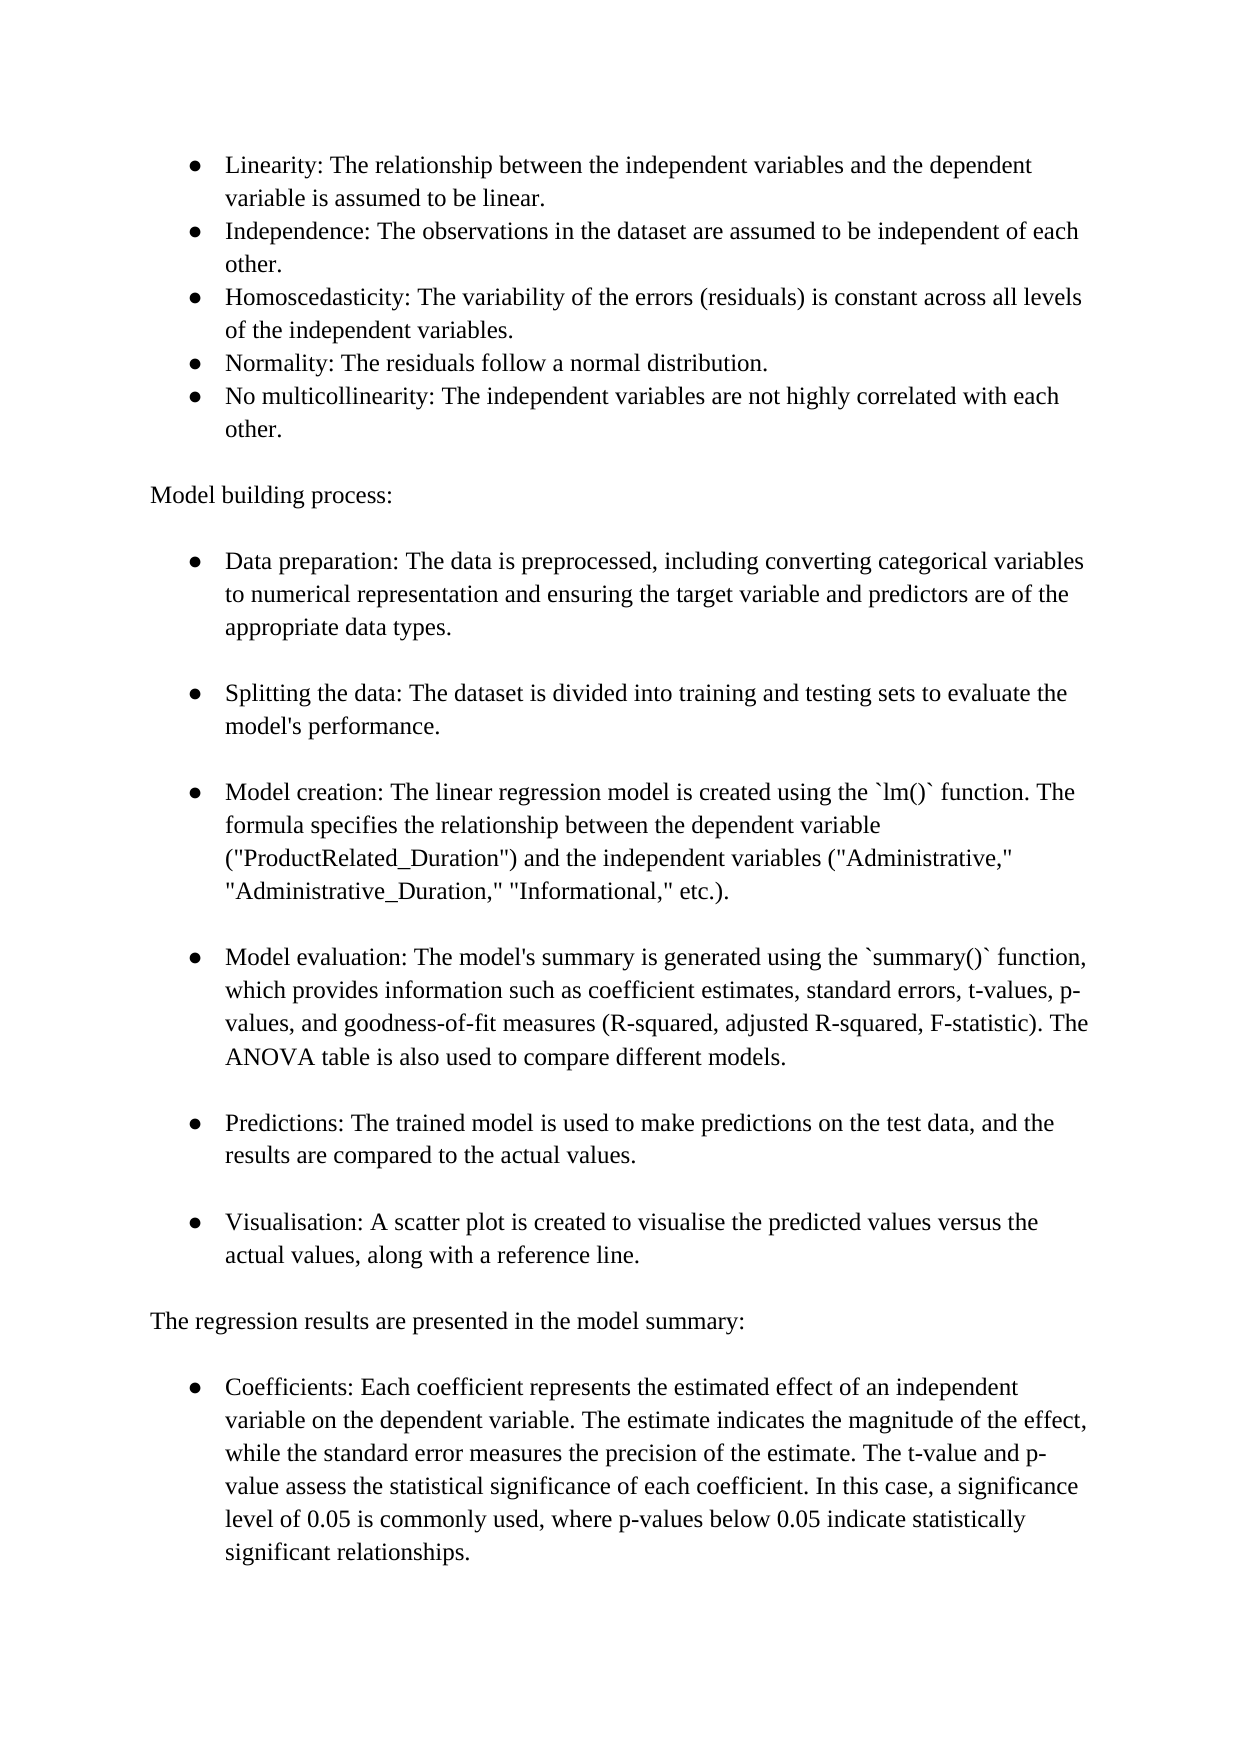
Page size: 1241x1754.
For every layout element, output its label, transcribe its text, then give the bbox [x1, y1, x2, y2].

text Model building process: [150, 480, 1090, 509]
list No multicollinearity: The independent variables are not highly correlated with each other. [187, 381, 1090, 443]
list Linearity: The relationship between the independent variables and the dependent variable is assumed to be linear. [187, 150, 1090, 212]
list Homoscedasticity: The variability of the errors (residuals) is constant across all levels of the independent variables. [187, 282, 1090, 344]
list Predictions: The trained model is used to make predictions on the test data, and the results are compared to the actual values. [187, 1108, 1090, 1169]
list Independence: The observations in the dataset are assumed to be independent of each other. [187, 216, 1090, 278]
text The regression results are presented in the model summary: [150, 1306, 1090, 1334]
list Splitting the data: The dataset is divided into training and testing sets to evaluate the model's performance. [187, 678, 1090, 740]
list Coefficients: Each coefficient represents the estimated effect of an independent variable on the dependent variable. The estimate indicates the magnitude of the effect, while the standard error measures the precision of the estimate. The t-value and p-value assess the statistical significance of each coefficient. In this case, a significance level of 0.05 is commonly used, where p-values below 0.05 indicate statistically significant relationships. [187, 1372, 1090, 1566]
list Model evaluation: The model's summary is generated using the `summary()` function, which provides information such as coefficient estimates, standard errors, t-values, p-values, and goodness-of-fit measures (R-squared, adjusted R-squared, F-statistic). The ANOVA table is also used to compare different models. [187, 942, 1090, 1070]
list Visualisation: A scatter plot is created to visualise the predicted values versus the actual values, along with a reference line. [187, 1207, 1090, 1268]
list Normality: The residuals follow a normal distribution. [187, 348, 1090, 377]
list Data preparation: The data is preprocessed, including converting categorical variables to numerical representation and ensuring the target variable and predictors are of the appropriate data types. [187, 546, 1090, 641]
list Model creation: The linear regression model is created using the `lm()` function. The formula specifies the relationship between the dependent variable ("ProductRelated_Duration") and the independent variables ("Administrative," "Administrative_Duration," "Informational," etc.). [187, 777, 1090, 905]
